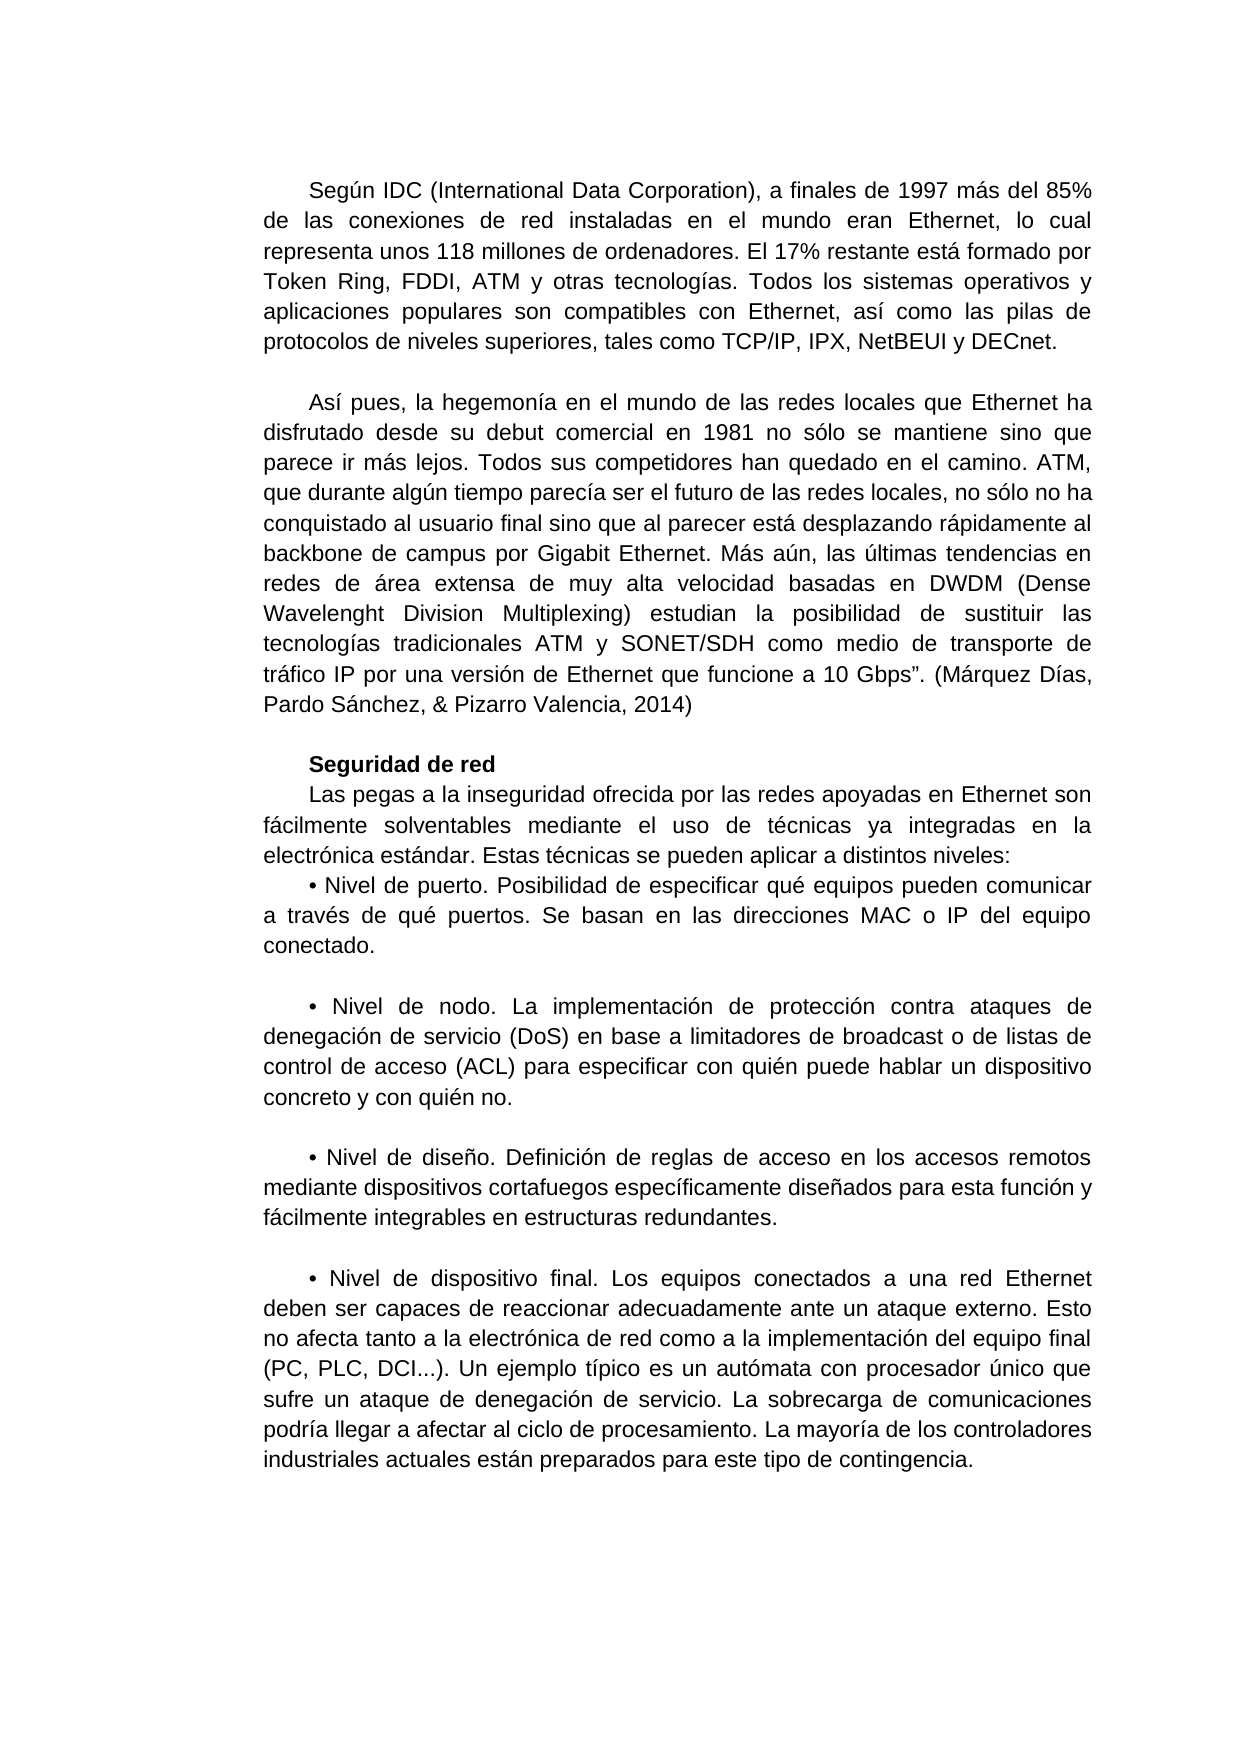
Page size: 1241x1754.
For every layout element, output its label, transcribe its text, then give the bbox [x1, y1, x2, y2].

text Según IDC (International Data Corporation), a finales de 1997 más del 85% de las conexiones de red instaladas en el mundo eran Ethernet, lo cual representa unos 118 millones de ordenadores. El 17% restante está formado por Token Ring, FDDI, ATM y otras tecnologías. Todos los sistemas operativos y aplicaciones populares son compatibles con Ethernet, así como las pilas de protocolos de niveles superiores, tales como TCP/IP, IPX, NetBEUI y DECnet. [263, 177, 1092, 354]
text • Nivel de nodo. La implementación de protección contra ataques de denegación de servicio (DoS) en base a limitadores de broadcast o de listas de control de acceso (ACL) para especificar con quién puede hablar un dispositivo concreto y con quién no. [263, 993, 1092, 1110]
text Así pues, la hegemonía en el mundo de las redes locales que Ethernet ha disfrutado desde su debut comercial en 1981 no sólo se mantiene sino que parece ir más lejos. Todos sus competidores han quedado en el camino. ATM, que durante algún tiempo parecía ser el futuro de las redes locales, no sólo no ha conquistado al usuario final sino que al parecer está desplazando rápidamente al backbone de campus por Gigabit Ethernet. Más aún, las últimas tendencias en redes de área extensa de muy alta velocidad basadas en DWDM (Dense Wavelenght Division Multiplexing) estudian la posibilidad de sustituir las tecnologías tradicionales ATM y SONET/SDH como medio de transporte de tráfico IP por una versión de Ethernet que funcione a 10 Gbps”. [263, 389, 1092, 717]
text Seguridad de red [263, 751, 1092, 777]
text • Nivel de diseño. Definición de reglas de acceso en los accesos remotos mediante dispositivos cortafuegos específicamente diseñados para esta función y fácilmente integrables en estructuras redundantes. [263, 1144, 1092, 1231]
text Las pegas a la inseguridad ofrecida por las redes apoyadas en Ethernet son fácilmente solventables mediante el uso de técnicas ya integradas en la electrónica estándar. Estas técnicas se pueden aplicar a distintos niveles: [263, 781, 1092, 868]
text • Nivel de dispositivo final. Los equipos conectados a una red Ethernet deben ser capaces de reaccionar adecuadamente ante un ataque externo. Esto no afecta tanto a la electrónica de red como a la implementación del equipo final (PC, PLC, DCI...). Un ejemplo típico es un autómata con procesador único que sufre un ataque de denegación de servicio. La sobrecarga de comunicaciones podría llegar a afectar al ciclo de procesamiento. La mayoría de los controladores industriales actuales están preparados para este tipo de contingencia. [263, 1265, 1092, 1472]
text • Nivel de puerto. Posibilidad de especificar qué equipos pueden comunicar a través de qué puertos. Se basan en las direcciones MAC o IP del equipo conectado. [263, 872, 1092, 959]
